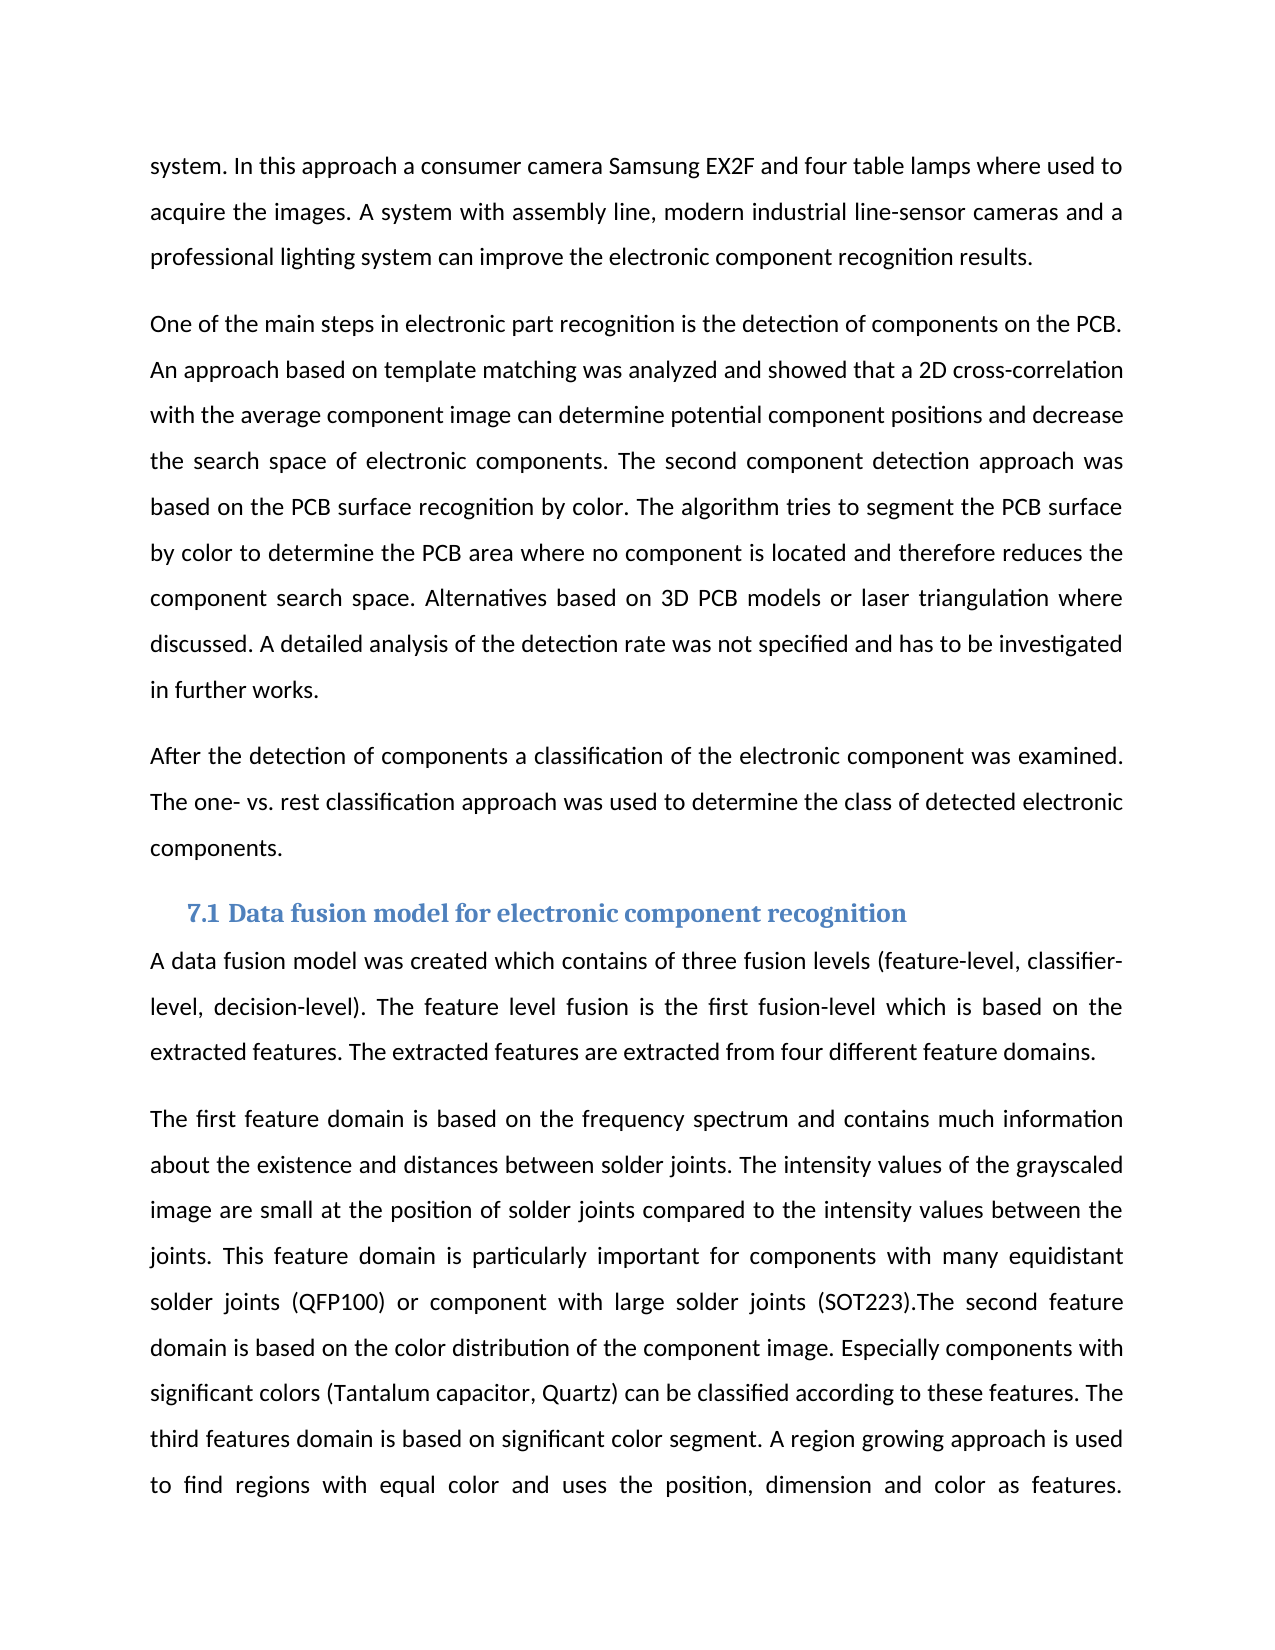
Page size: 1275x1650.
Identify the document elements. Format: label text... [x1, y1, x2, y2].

subtitle Data fusion model for electronic component recognition [187, 898, 1125, 929]
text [150, 150, 1125, 272]
text One of the main steps in electronic part recognition is the detection of components on the PCB. An approach based on template matching was analyzed and showed that a 2D cross-correlation with the average component image can determine potential component positions and decrease the search space of electronic components. The second component detection approach was based on the PCB surface recognition by color. The algorithm tries to segment the PCB surface by color to determine the PCB area where no component is located and therefore reduces the component search space. Alternatives based on 3D PCB models or laser triangulation where discussed. A detailed analysis of the detection rate was not specified and has to be investigated in further works. [150, 308, 1125, 704]
text After the detection of components a classification of the electronic component was examined. The one- vs. rest classification approach was used to determine the class of detected electronic components. [150, 740, 1125, 862]
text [150, 1103, 1125, 1499]
text A data fusion model was created which contains of three fusion levels (feature-level, classifier-level, decision-level). The feature level fusion is the first fusion-level which is based on the extracted features. The extracted features are extracted from four different feature domains. [150, 945, 1125, 1067]
